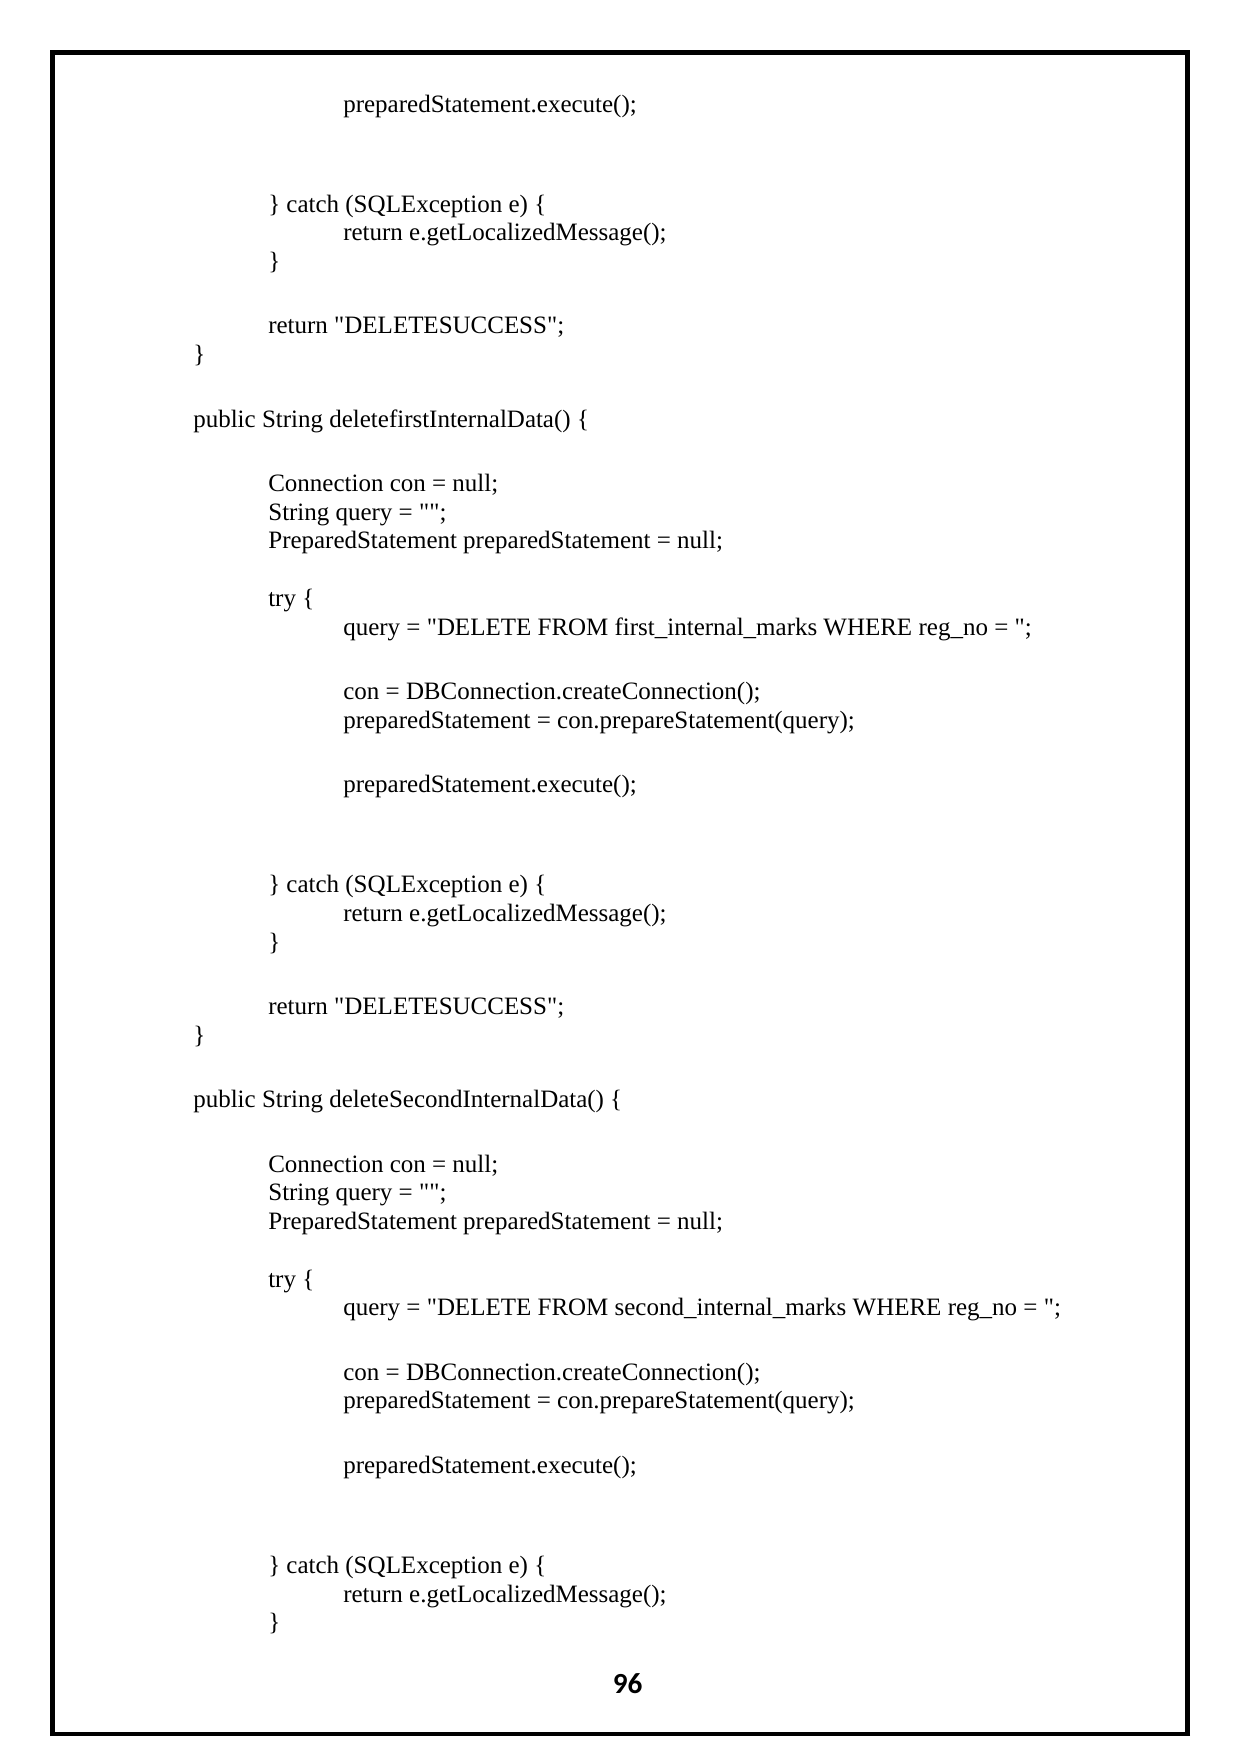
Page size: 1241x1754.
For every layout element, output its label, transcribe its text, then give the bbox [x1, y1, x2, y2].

text } [118, 1020, 1137, 1049]
text } catch (SQLException e) { [118, 189, 1137, 217]
text query = "DELETE FROM second_internal_marks WHERE reg_no = "; [118, 1292, 1137, 1321]
text PreparedStatement preparedStatement = null; [118, 526, 1137, 554]
text } [118, 246, 1137, 275]
text } catch (SQLException e) { [118, 1550, 1137, 1579]
text try { [118, 1264, 1137, 1292]
text String query = ""; [118, 497, 1137, 526]
text return e.getLocalizedMessage(); [118, 1579, 1137, 1607]
text try { [118, 583, 1137, 612]
text return e.getLocalizedMessage(); [118, 898, 1137, 927]
text public String deletefirstInternalData() { [118, 404, 1137, 432]
text } [118, 927, 1137, 956]
text public String deleteSecondInternalData() { [118, 1084, 1137, 1113]
text PreparedStatement preparedStatement = null; [118, 1206, 1137, 1235]
text con = DBConnection.createConnection(); [118, 676, 1137, 705]
text preparedStatement = con.prepareStatement(query); [118, 1386, 1137, 1414]
text String query = ""; [118, 1177, 1137, 1206]
text query = "DELETE FROM first_internal_marks WHERE reg_no = "; [118, 612, 1137, 641]
text preparedStatement.execute(); [118, 769, 1137, 798]
text preparedStatement.execute(); [118, 1450, 1137, 1479]
text return "DELETESUCCESS"; [118, 991, 1137, 1020]
text con = DBConnection.createConnection(); [118, 1357, 1137, 1386]
text preparedStatement.execute(); [118, 89, 1137, 117]
text } [118, 339, 1137, 368]
text Connection con = null; [118, 468, 1137, 497]
text preparedStatement = con.prepareStatement(query); [118, 705, 1137, 734]
text } [118, 1607, 1137, 1636]
text } catch (SQLException e) { [118, 869, 1137, 898]
text return e.getLocalizedMessage(); [118, 217, 1137, 246]
text Connection con = null; [118, 1149, 1137, 1177]
text return "DELETESUCCESS"; [118, 311, 1137, 339]
